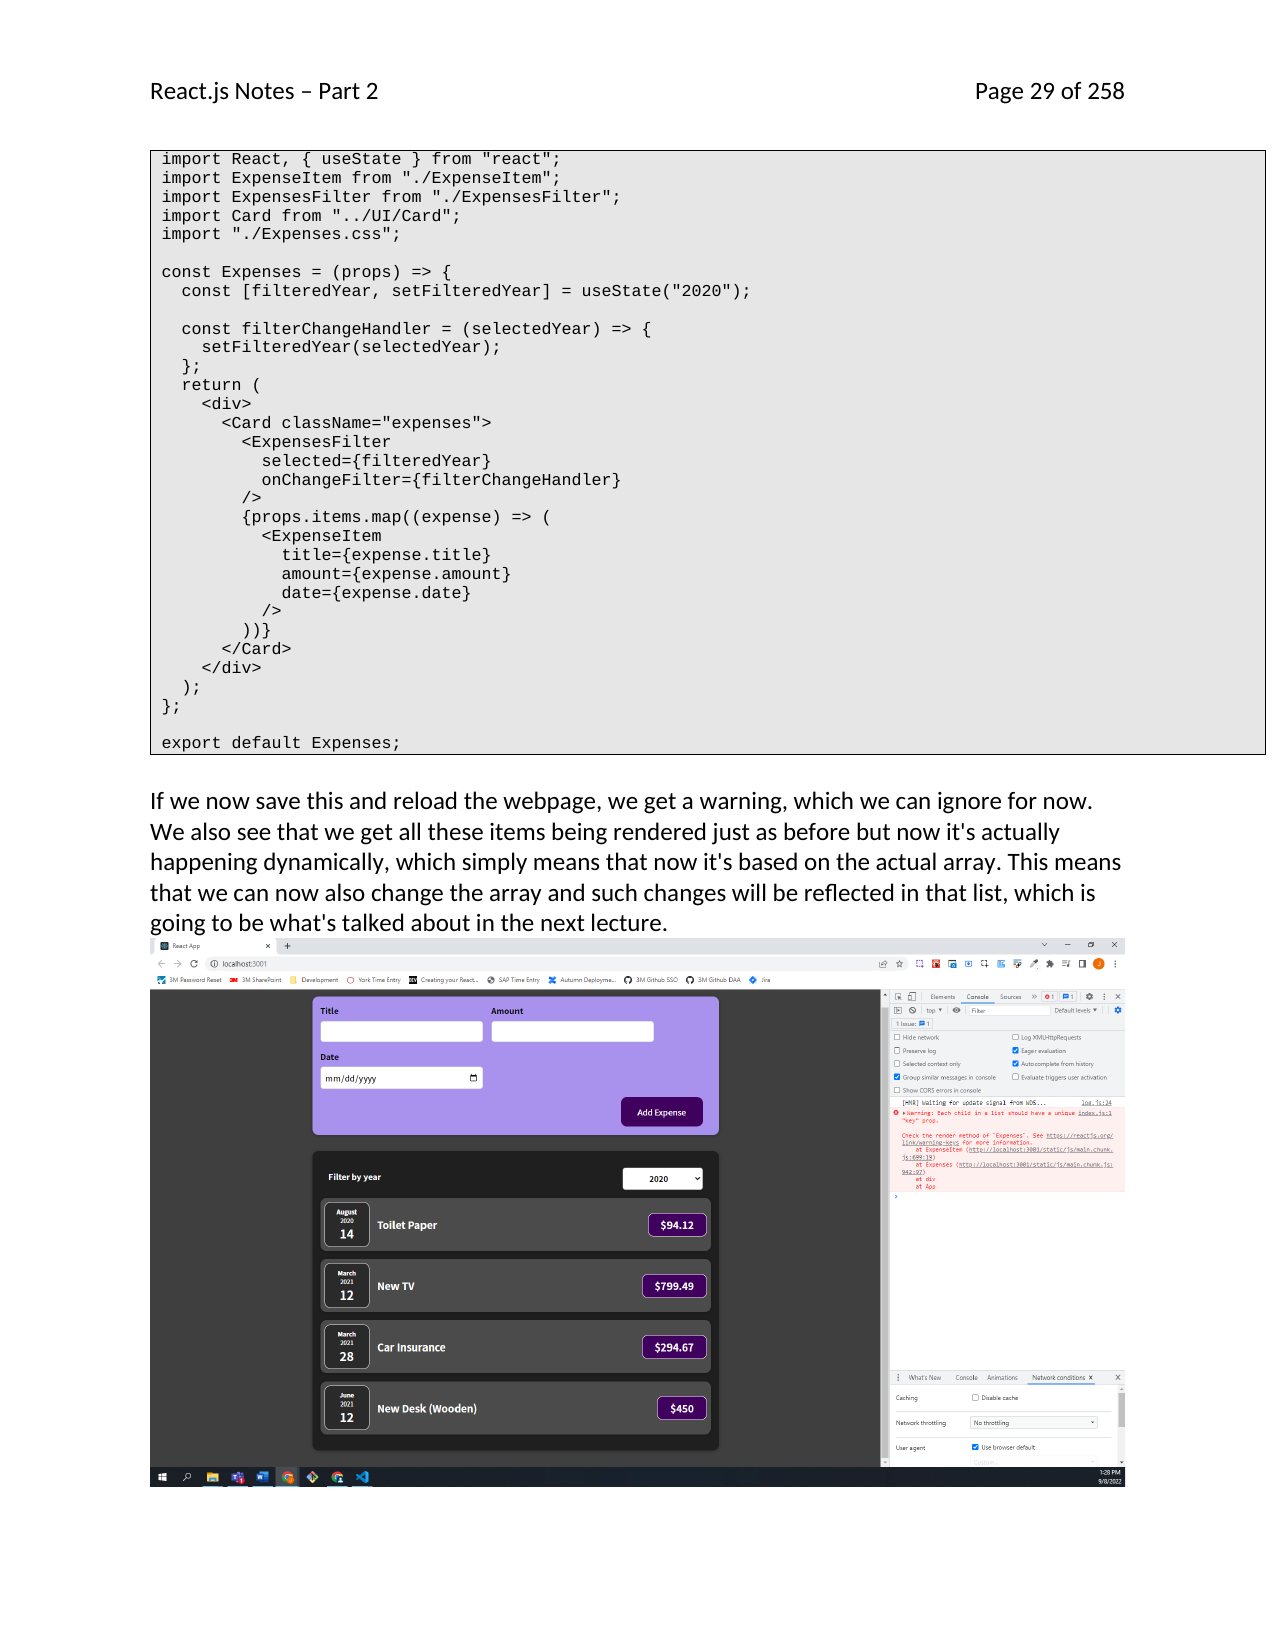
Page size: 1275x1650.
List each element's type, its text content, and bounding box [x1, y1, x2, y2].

table_cell import React, { useState } from "react"; import ExpenseItem from "./ExpenseItem"; import ExpensesFilter from "./ExpensesFilter"; import Card from "../UI/Card"; import "./Expenses.css"; const Expenses = (props) => { const [filteredYear, setFilteredYear] = useState("2020"); const filterChangeHandler = (selectedYear) => { setFilteredYear(selectedYear); }; return ( <div> <Card className="expenses"> <ExpensesFilter selected={filteredYear} onChangeFilter={filterChangeHandler} /> {props.items.map((expense) => ( <ExpenseItem title={expense.title} amount={expense.amount} date={expense.date} /> ))} </Card> </div> ); }; export default Expenses; [151, 151, 1265, 754]
text If we now save this and reload the webpage, we get a warning, which we can ignore for now. We also see that we get all these items being rendered just as before but now it's actually happening dynamically, which simply means that now it's based on the actual array. This means that we can now also change the array and such changes will be reflected in that list, which is going to be what's talked about in the next lecture. [150, 785, 1125, 938]
picture [150, 938, 1125, 1487]
